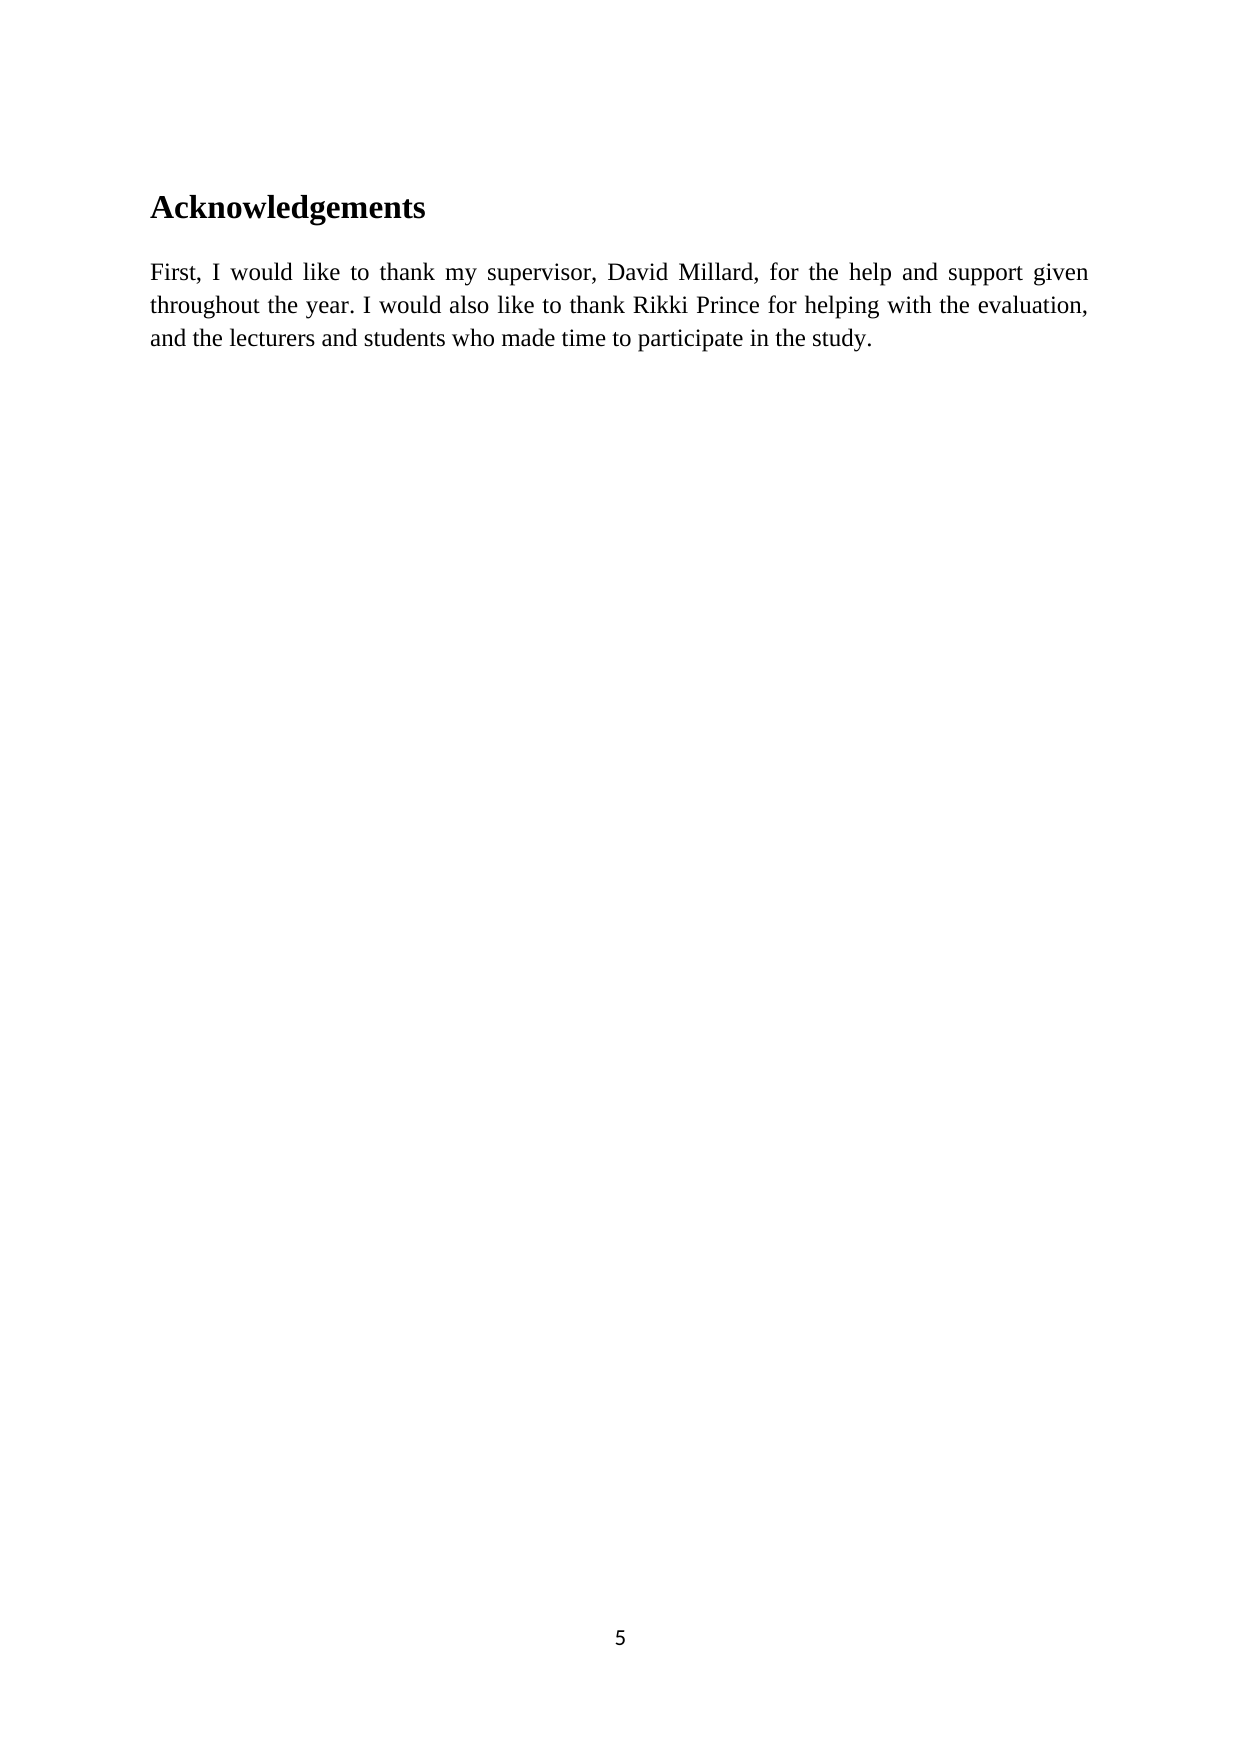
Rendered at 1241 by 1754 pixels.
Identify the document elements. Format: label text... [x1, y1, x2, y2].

text First, I would like to thank my supervisor, David Millard, for the help and support given throughout the year. I would also like to thank Rikki Prince for helping with the evaluation, and the lecturers and students who made time to participate in the study. [150, 257, 1090, 352]
text Acknowledgements [150, 187, 1090, 226]
